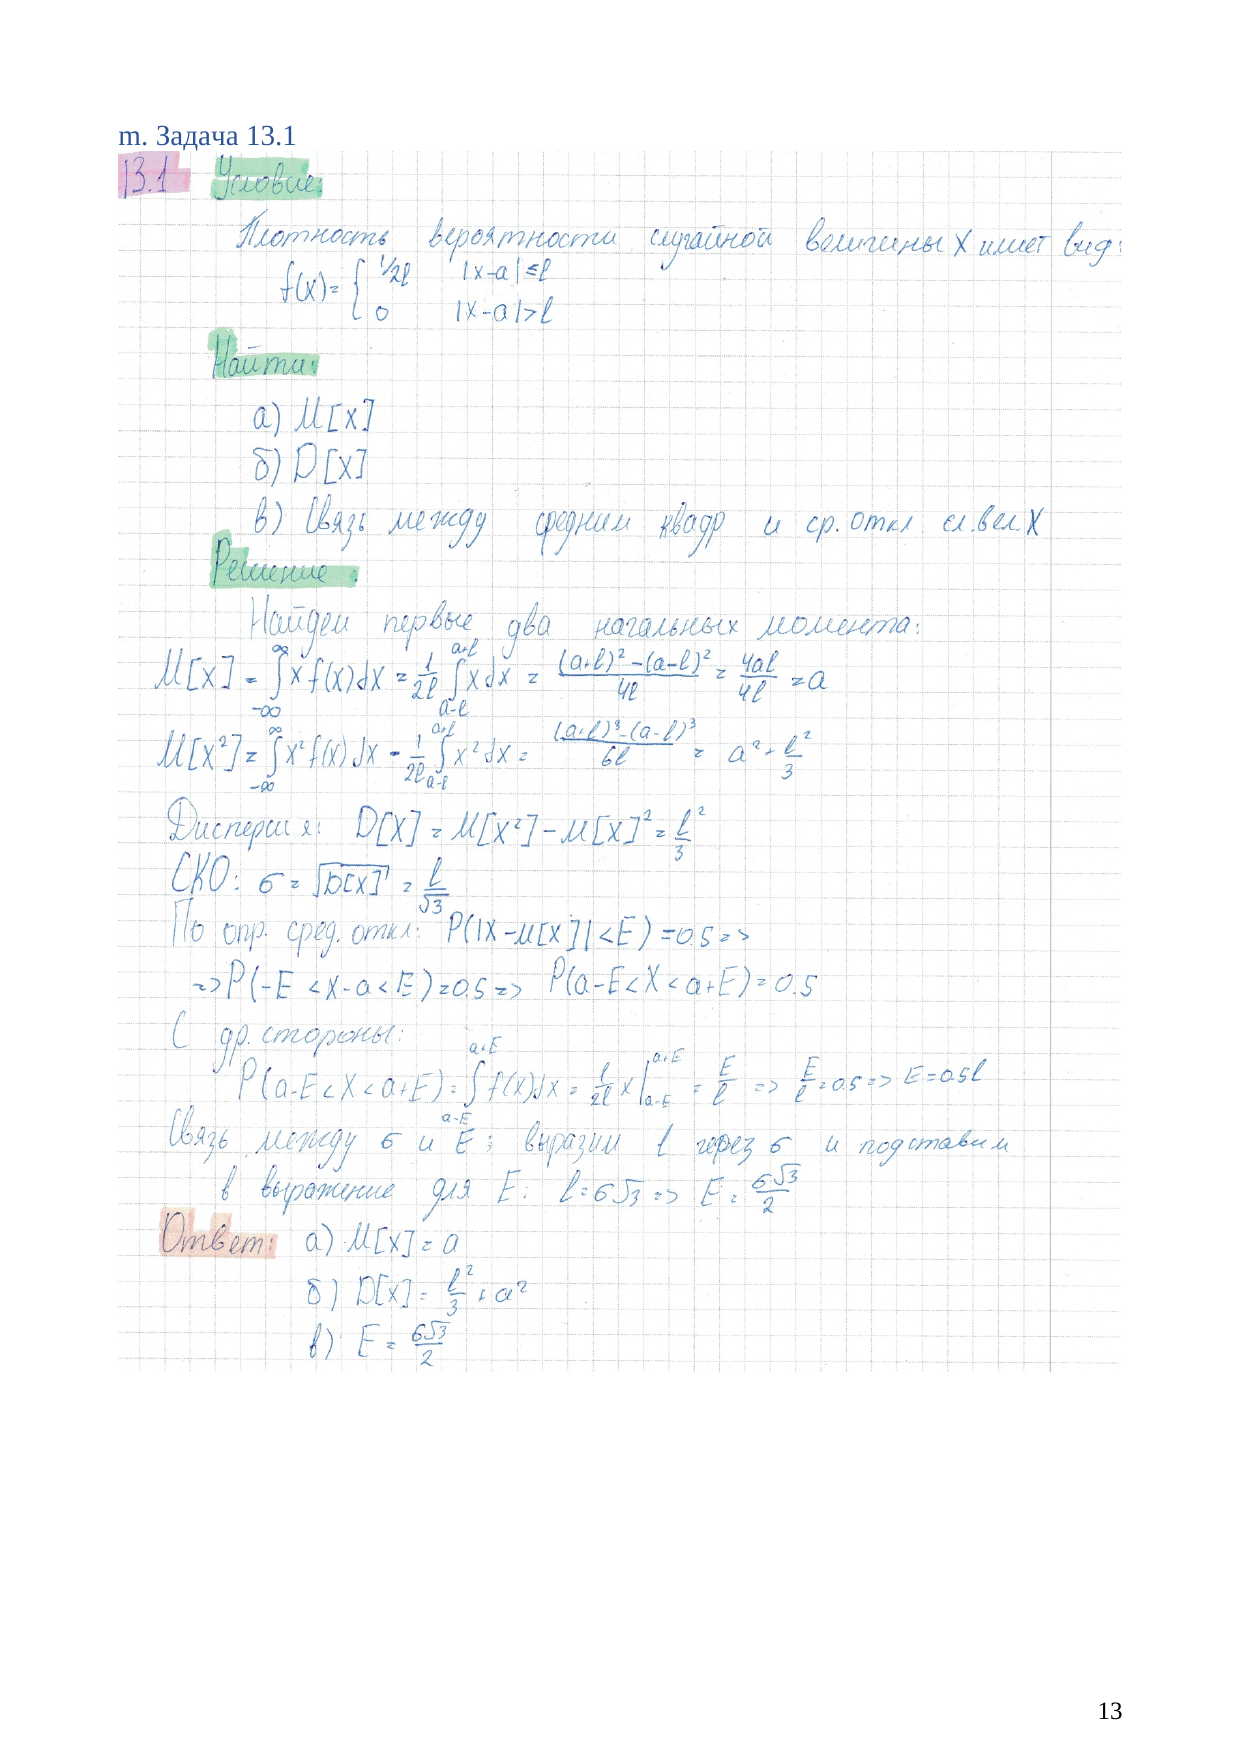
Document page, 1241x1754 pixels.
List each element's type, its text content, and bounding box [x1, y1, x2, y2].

subtitle Задача 13.1 [118, 118, 1122, 151]
picture [118, 151, 1122, 1372]
